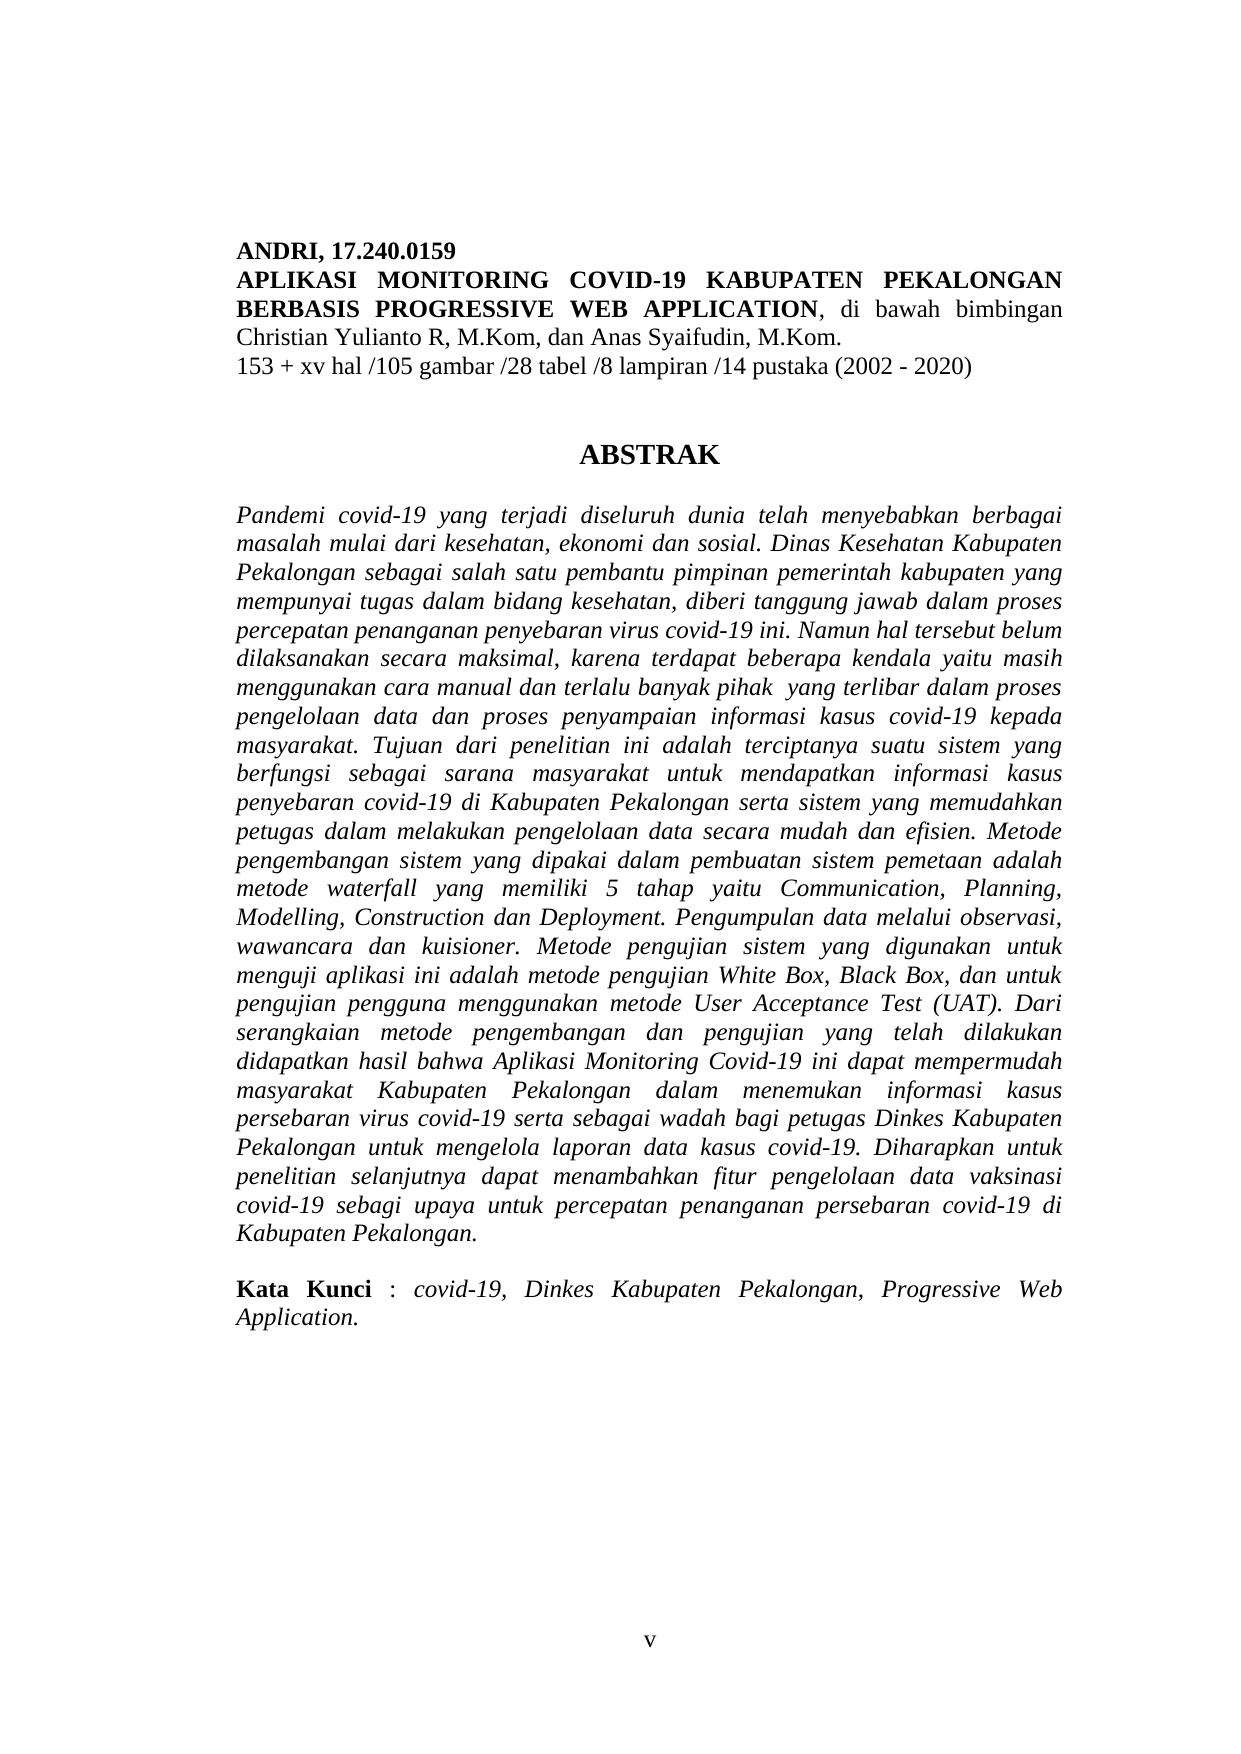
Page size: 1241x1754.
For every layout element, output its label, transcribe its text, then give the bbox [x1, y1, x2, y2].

subtitle ABSTRAK [236, 437, 1063, 471]
text ANDRI, 17.240.0159 [236, 236, 1063, 265]
text APLIKASI MONITORING COVID-19 KABUPATEN PEKALONGAN BERBASIS PROGRESSIVE WEB APPLICATION, di bawah bimbingan Christian Yulianto R, M.Kom, dan Anas Syaifudin, M.Kom. [236, 265, 1063, 351]
text Pandemi covid-19 yang terjadi diseluruh dunia telah menyebabkan berbagai masalah mulai dari kesehatan, ekonomi dan sosial. Dinas Kesehatan Kabupaten Pekalongan sebagai salah satu pembantu pimpinan pemerintah kabupaten yang mempunyai tugas dalam bidang kesehatan, diberi tanggung jawab dalam proses percepatan penanganan penyebaran virus covid-19 ini. Namun hal tersebut belum dilaksanakan secara maksimal, karena terdapat beberapa kendala yaitu masih menggunakan cara manual dan terlalu banyak pihak yang terlibar dalam proses pengelolaan data dan proses penyampaian informasi kasus covid-19 kepada masyarakat. Tujuan dari penelitian ini adalah terciptanya suatu sistem yang berfungsi sebagai sarana masyarakat untuk mendapatkan informasi kasus penyebaran covid-19 di Kabupaten Pekalongan serta sistem yang memudahkan petugas dalam melakukan pengelolaan data secara mudah dan efisien. Metode pengembangan sistem yang dipakai dalam pembuatan sistem pemetaan adalah metode waterfall yang memiliki 5 tahap yaitu Communication, Planning, Modelling, Construction dan Deployment. Pengumpulan data melalui observasi, wawancara dan kuisioner. Metode pengujian sistem yang digunakan untuk menguji aplikasi ini adalah metode pengujian White Box, Black Box, dan untuk pengujian pengguna menggunakan metode User Acceptance Test (UAT). Dari serangkaian metode pengembangan dan pengujian yang telah dilakukan didapatkan hasil bahwa Aplikasi Monitoring Covid-19 ini dapat mempermudah masyarakat Kabupaten Pekalongan dalam menemukan informasi kasus persebaran virus covid-19 serta sebagai wadah bagi petugas Dinkes Kabupaten Pekalongan untuk mengelola laporan data kasus covid-19. Diharapkan untuk penelitian selanjutnya dapat menambahkan fitur pengelolaan data vaksinasi covid-19 sebagi upaya untuk percepatan penanganan persebaran covid-19 di Kabupaten Pekalongan. [236, 500, 1063, 1247]
text Kata Kunci : covid-19, Dinkes Kabupaten Pekalongan, Progressive Web Application. [236, 1274, 1063, 1331]
text 153 + xv hal /105 gambar /28 tabel /8 lampiran /14 pustaka (2002 - 2020) [236, 351, 1063, 380]
